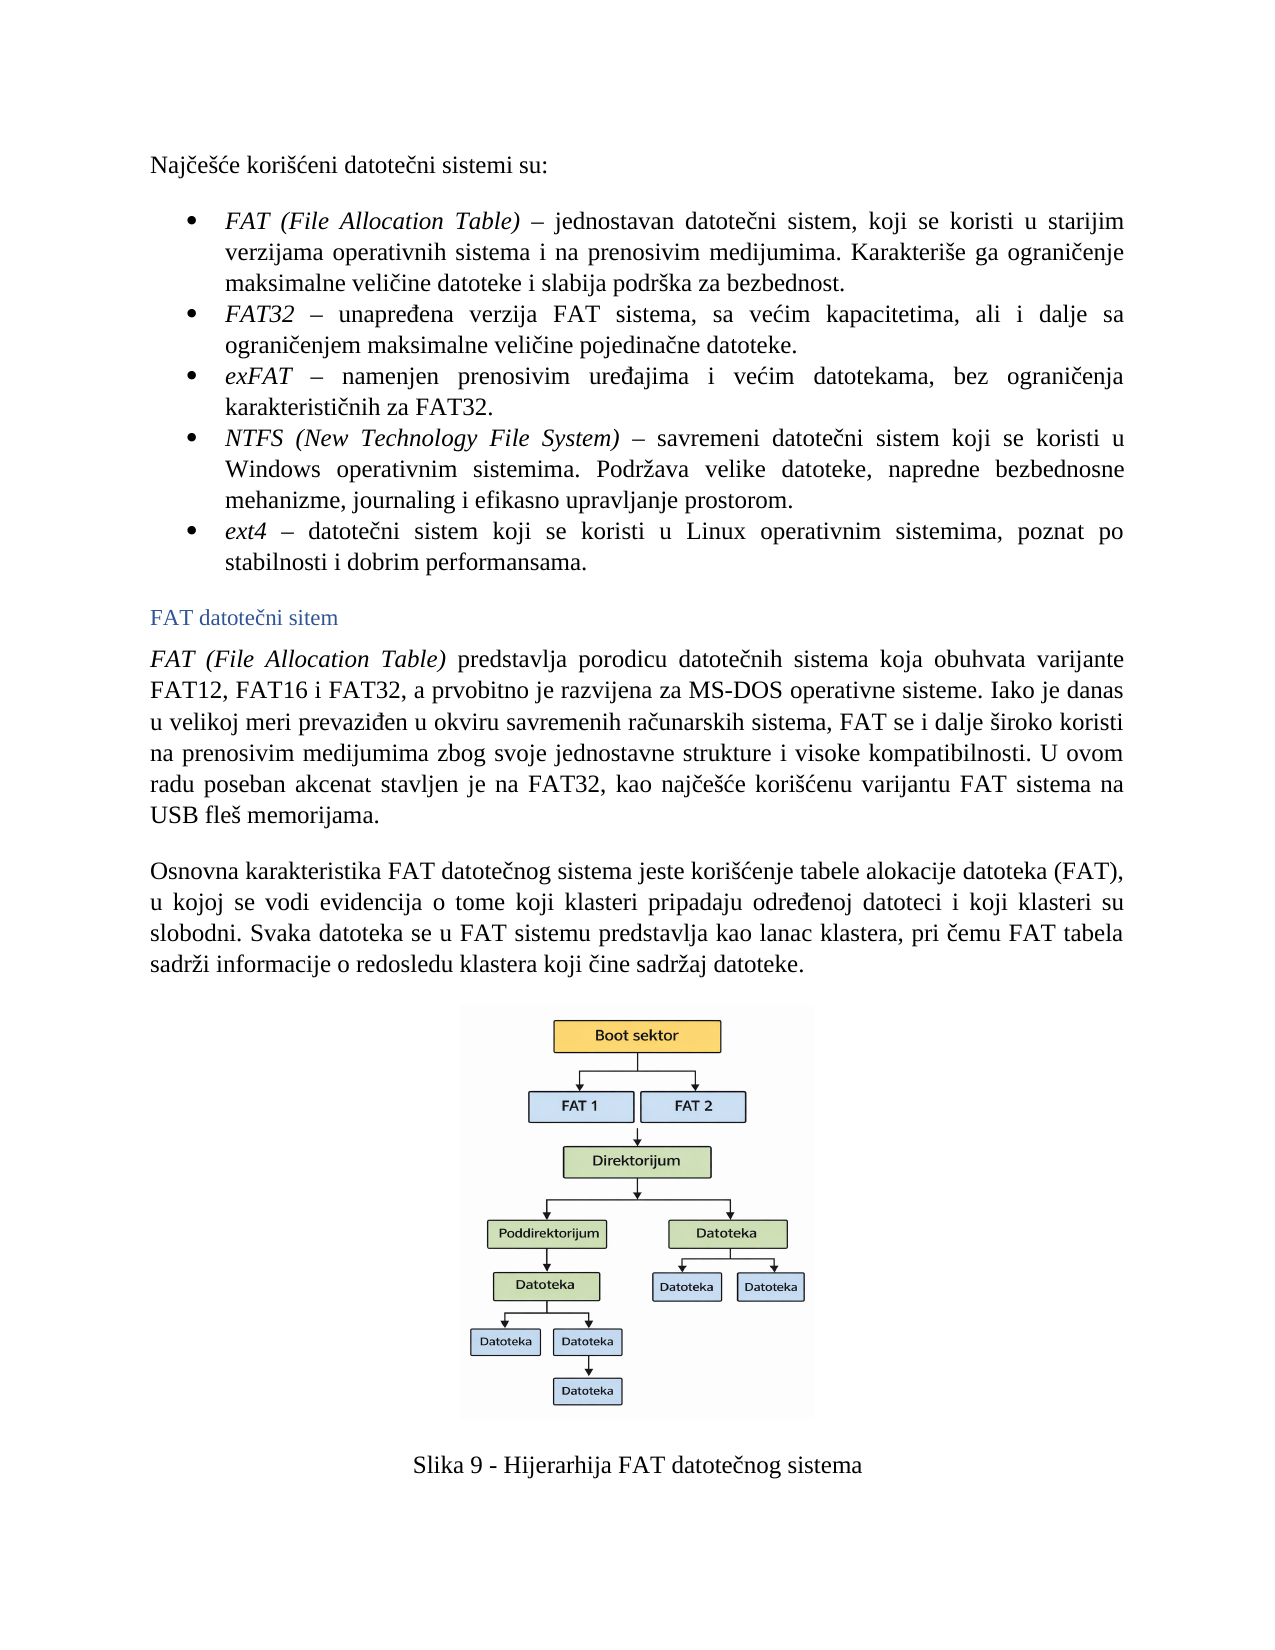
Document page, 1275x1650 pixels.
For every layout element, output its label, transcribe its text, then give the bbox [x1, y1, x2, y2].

list FAT (File Allocation Table) – jednostavan datotečni sistem, koji se koristi u starijim verzijama operativnih sistema i na prenosivim medijumima. Karakteriše ga ograničenje maksimalne veličine datoteke i slabija podrška za bezbednost. [187, 206, 1125, 297]
list FAT32 – unapređena verzija FAT sistema, sa većim kapacitetima, ali i dalje sa ograničenjem maksimalne veličine pojedinačne datoteke. [187, 299, 1125, 359]
list exFAT – namenjen prenosivim uređajima i većim datotekama, bez ograničenja karakterističnih za FAT32. [187, 361, 1125, 421]
picture [460, 1005, 815, 1419]
list NTFS (New Technology File System) – savremeni datotečni sistem koji se koristi u Windows operativnim sistemima. Podržava velike datoteke, napredne bezbednosne mehanizme, journaling i efikasno upravljanje prostorom. [187, 423, 1125, 514]
list ext4 – datotečni sistem koji se koristi u Linux operativnim sistemima, poznat po stabilnosti i dobrim performansama. [187, 516, 1125, 576]
text Osnovna karakteristika FAT datotečnog sistema jeste korišćenje tabele alokacije datoteka (FAT), u kojoj se vodi evidencija o tome koji klasteri pripadaju određenoj datoteci i koji klasteri su slobodni. Svaka datoteka se u FAT sistemu predstavlja kao lanac klastera, pri čemu FAT tabela sadrži informacije o redosledu klastera koji čine sadržaj datoteke. [150, 856, 1125, 978]
text FAT (File Allocation Table) predstavlja porodicu datotečnih sistema koja obuhvata varijante FAT12, FAT16 i FAT32, a prvobitno je razvijena za MS-DOS operativne sisteme. Iako je danas u velikoj meri prevaziđen u okviru savremenih računarskih sistema, FAT se i dalje široko koristi na prenosivim medijumima zbog svoje jednostavne strukture i visoke kompatibilnosti. U ovom radu poseban akcenat stavljen je na FAT32, kao najčešće korišćenu varijantu FAT sistema na USB fleš memorijama. [150, 644, 1125, 828]
subtitle FAT datotečni sitem [150, 603, 1125, 630]
text Slika 9 - Hijerarhija FAT datotečnog sistema [150, 1450, 1125, 1478]
text Najčešće korišćeni datotečni sistemi su: [150, 150, 1125, 179]
